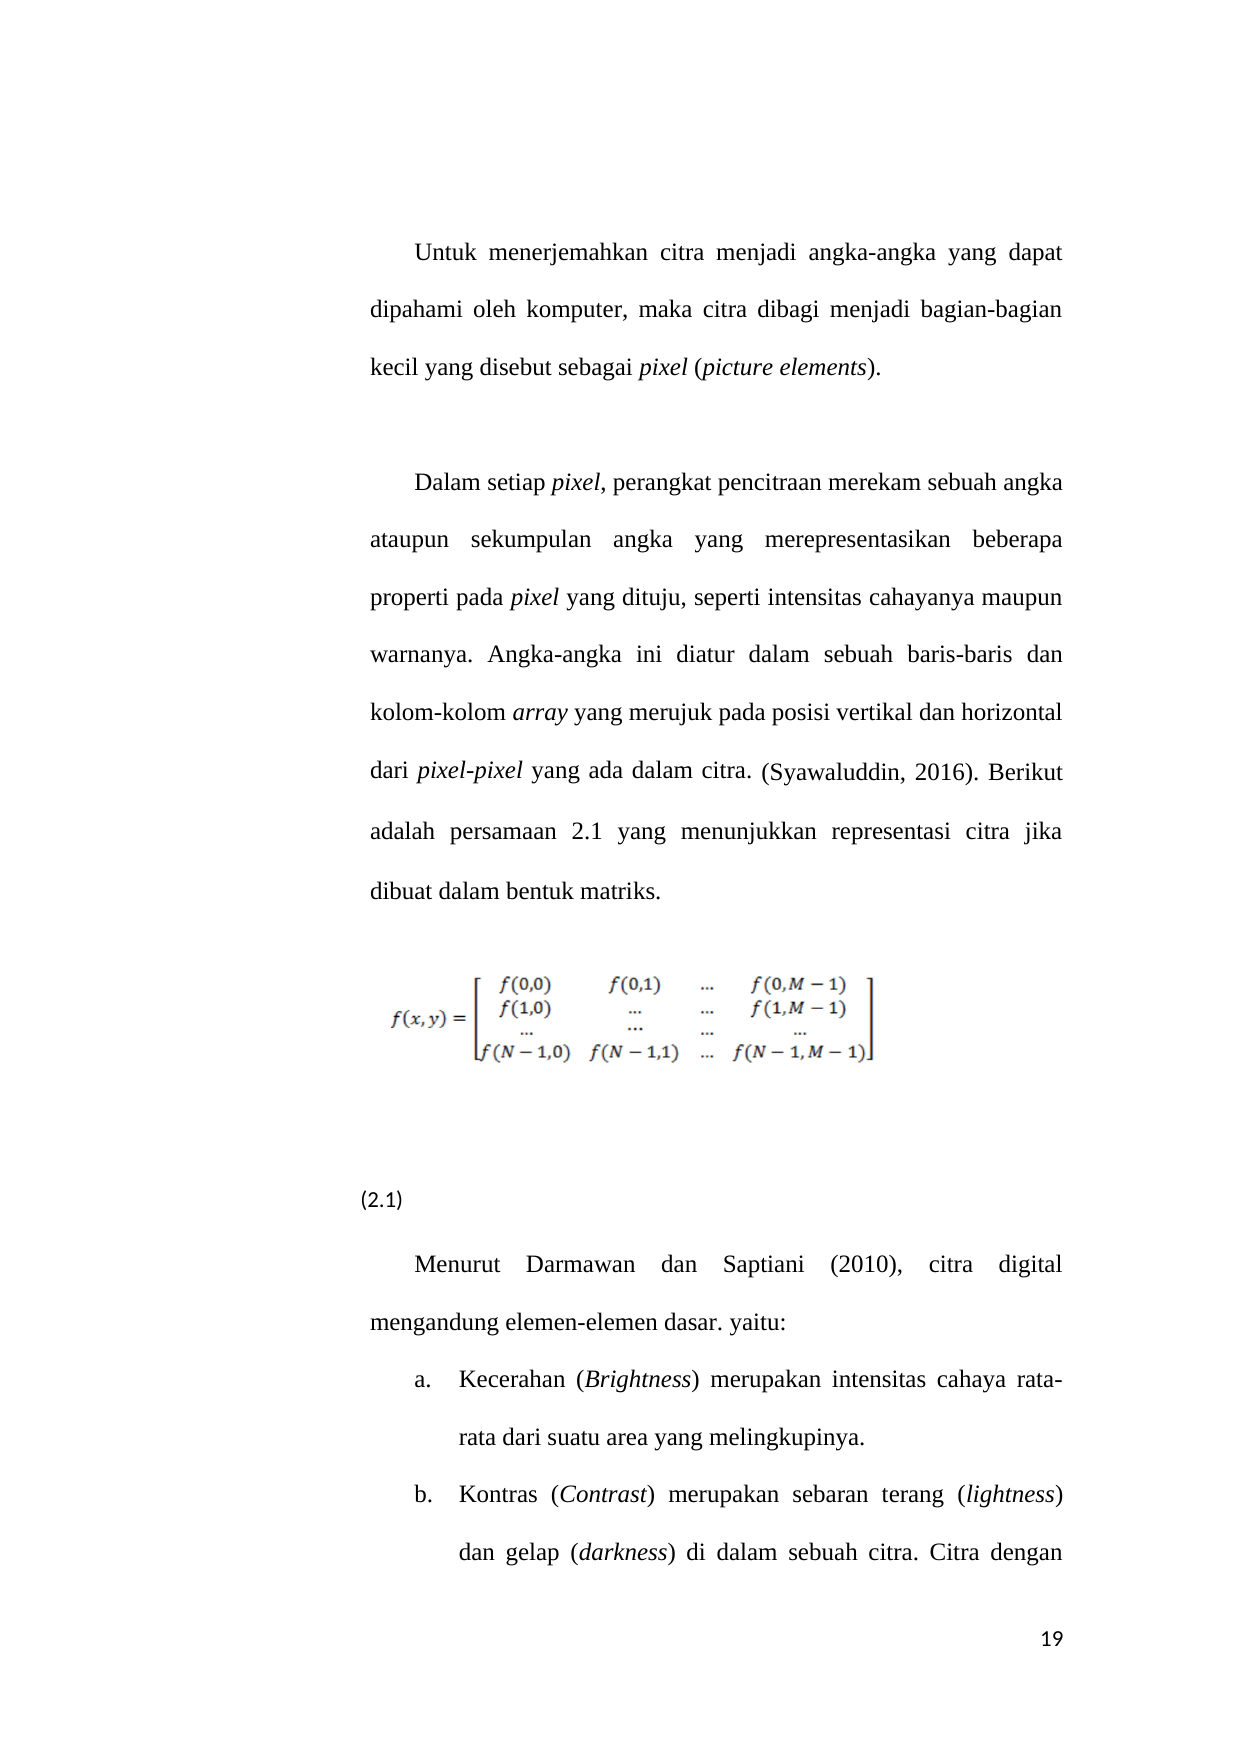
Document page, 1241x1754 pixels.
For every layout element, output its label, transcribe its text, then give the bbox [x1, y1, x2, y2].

text Menurut Darmawan dan Saptiani (2010), citra digital mengandung elemen-elemen dasar. yaitu: [370, 1249, 1063, 1336]
text Untuk menerjemahkan citra menjadi angka-angka yang dapat dipahami oleh komputer, maka citra dibagi menjadi bagian-bagian kecil yang disebut sebagai pixel (picture elements). [370, 237, 1063, 381]
list (2.1) [355, 1185, 1063, 1245]
text Dalam setiap pixel, perangkat pencitraan merekam sebuah angka ataupun sekumpulan angka yang merepresentasikan beberapa properti pada pixel yang dituju, seperti intensitas cahayanya maupun warnanya. Angka-angka ini diatur dalam sebuah baris-baris dan kolom-kolom array yang merujuk pada posisi vertikal dan horizontal dari pixel-pixel yang ada dalam citra. (Syawaluddin, 2016). Berikut adalah persamaan 2.1 yang menunjukkan representasi citra jika dibuat dalam bentuk matriks. [370, 467, 1063, 905]
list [414, 1479, 1063, 1566]
list Kecerahan (Brightness) merupakan intensitas cahaya rata-rata dari suatu area yang melingkupinya. [414, 1364, 1063, 1451]
picture [378, 952, 909, 1087]
